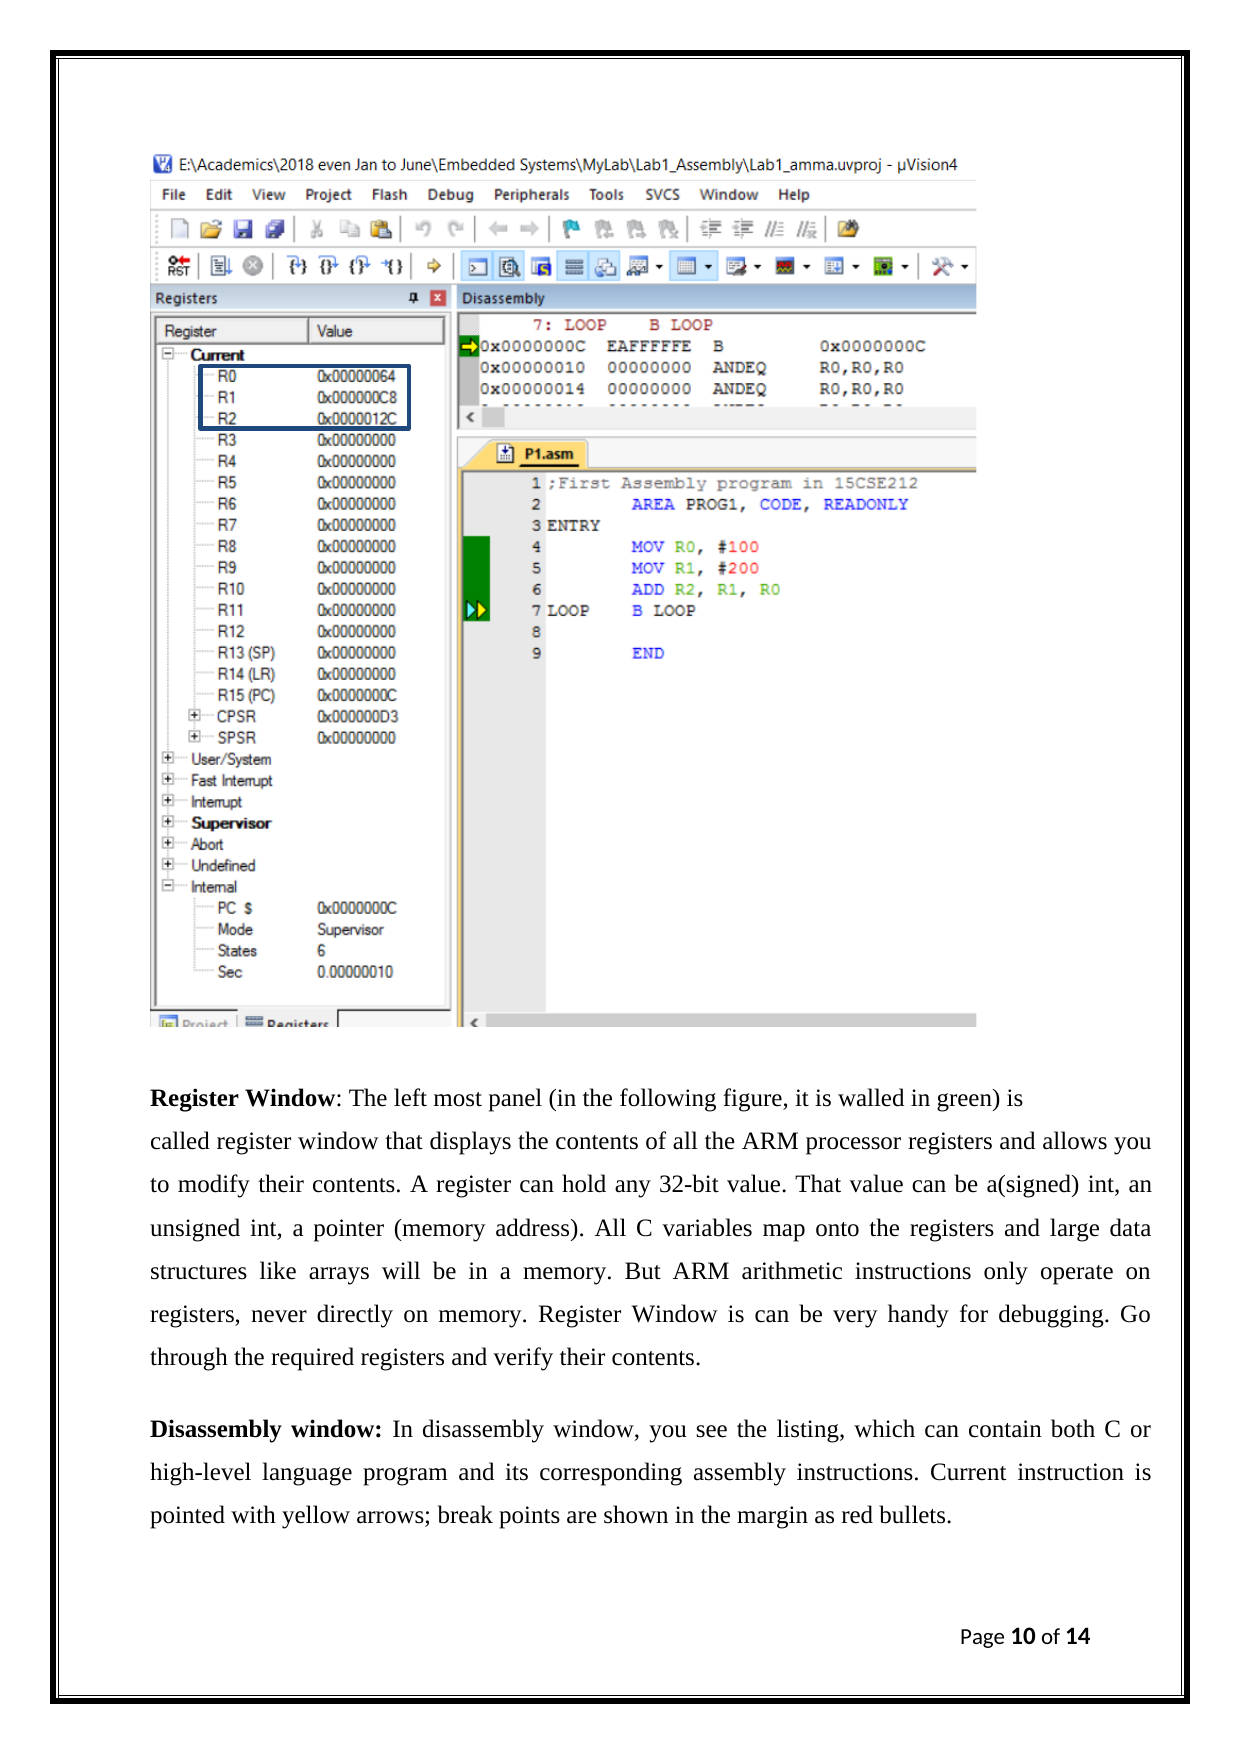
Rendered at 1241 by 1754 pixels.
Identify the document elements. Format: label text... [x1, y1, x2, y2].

text called register window that displays the contents of all the ARM processor registers and allows you to modify their contents. A register can hold any 32-bit value. That value can be a(signed) int, an unsigned int, a pointer (memory address). All C variables map onto the registers and large data structures like arrays will be in a memory. But ARM arithmetic instructions only operate on registers, never directly on memory. Register Window is can be very handy for debugging. Go through the required registers and verify their contents. [150, 1126, 1153, 1371]
text Disassembly window: In disassembly window, you see the listing, which can contain both C or high-level language program and its corresponding assembly instructions. Current instruction is pointed with yellow arrows; break points are shown in the margin as red bullets. [150, 1414, 1153, 1529]
picture [150, 150, 977, 1027]
text Register Window: The left most panel (in the following figure, it is walled in green) is [150, 1083, 1153, 1112]
